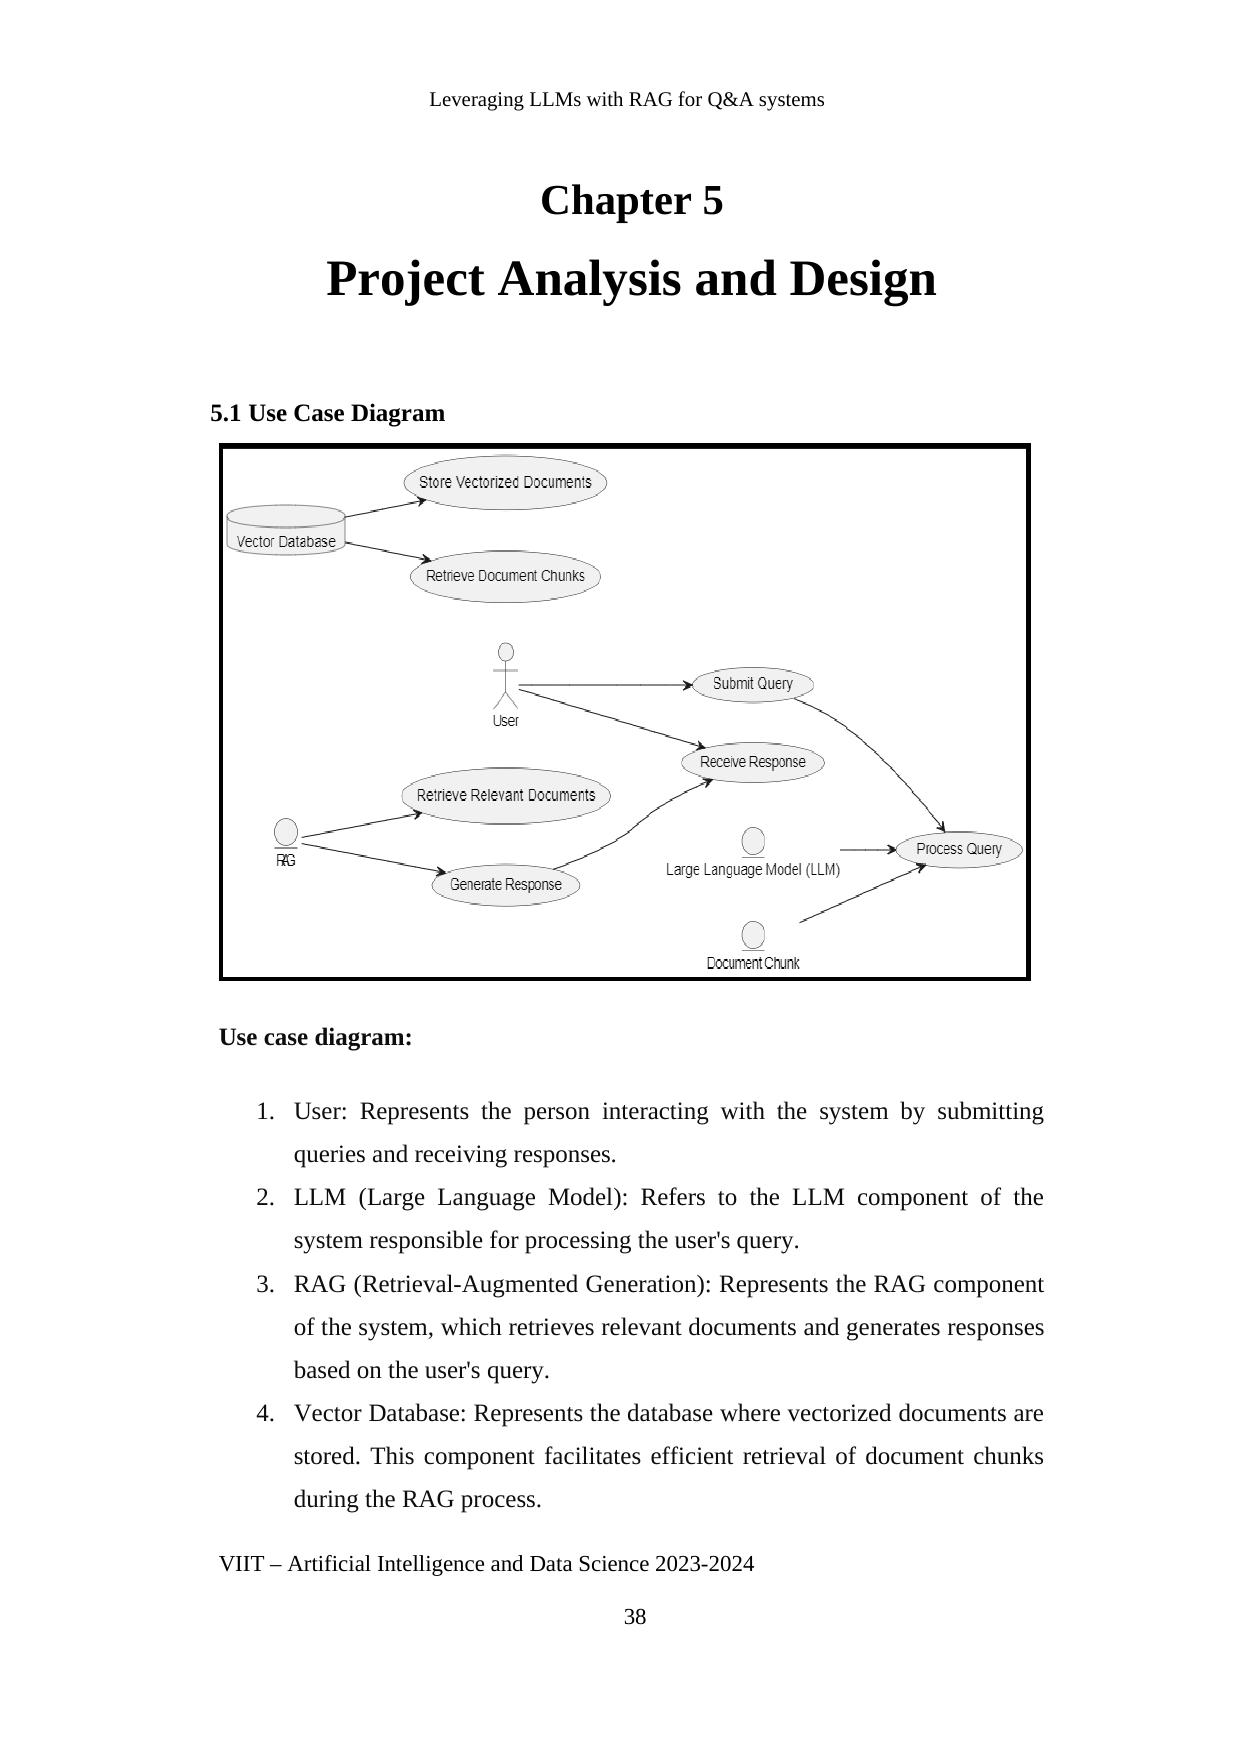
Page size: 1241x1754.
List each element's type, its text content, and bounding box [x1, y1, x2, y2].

subtitle Project Analysis and Design [218, 248, 1045, 307]
text Use case diagram: [218, 1022, 1045, 1051]
list RAG (Retrieval-Augmented Generation): Represents the RAG component of the system, which retrieves relevant documents and generates responses based on the user's query. [256, 1269, 1045, 1384]
list User: Represents the person interacting with the system by submitting queries and receiving responses. [256, 1096, 1045, 1168]
text Chapter 5 [218, 174, 1045, 224]
list Use Case Diagram [210, 398, 900, 427]
picture [223, 448, 1026, 977]
list LLM (Large Language Model): Refers to the LLM component of the system responsible for processing the user's query. [256, 1182, 1045, 1254]
list Vector Database: Represents the database where vectorized documents are stored. This component facilitates efficient retrieval of document chunks during the RAG process. [256, 1398, 1045, 1513]
